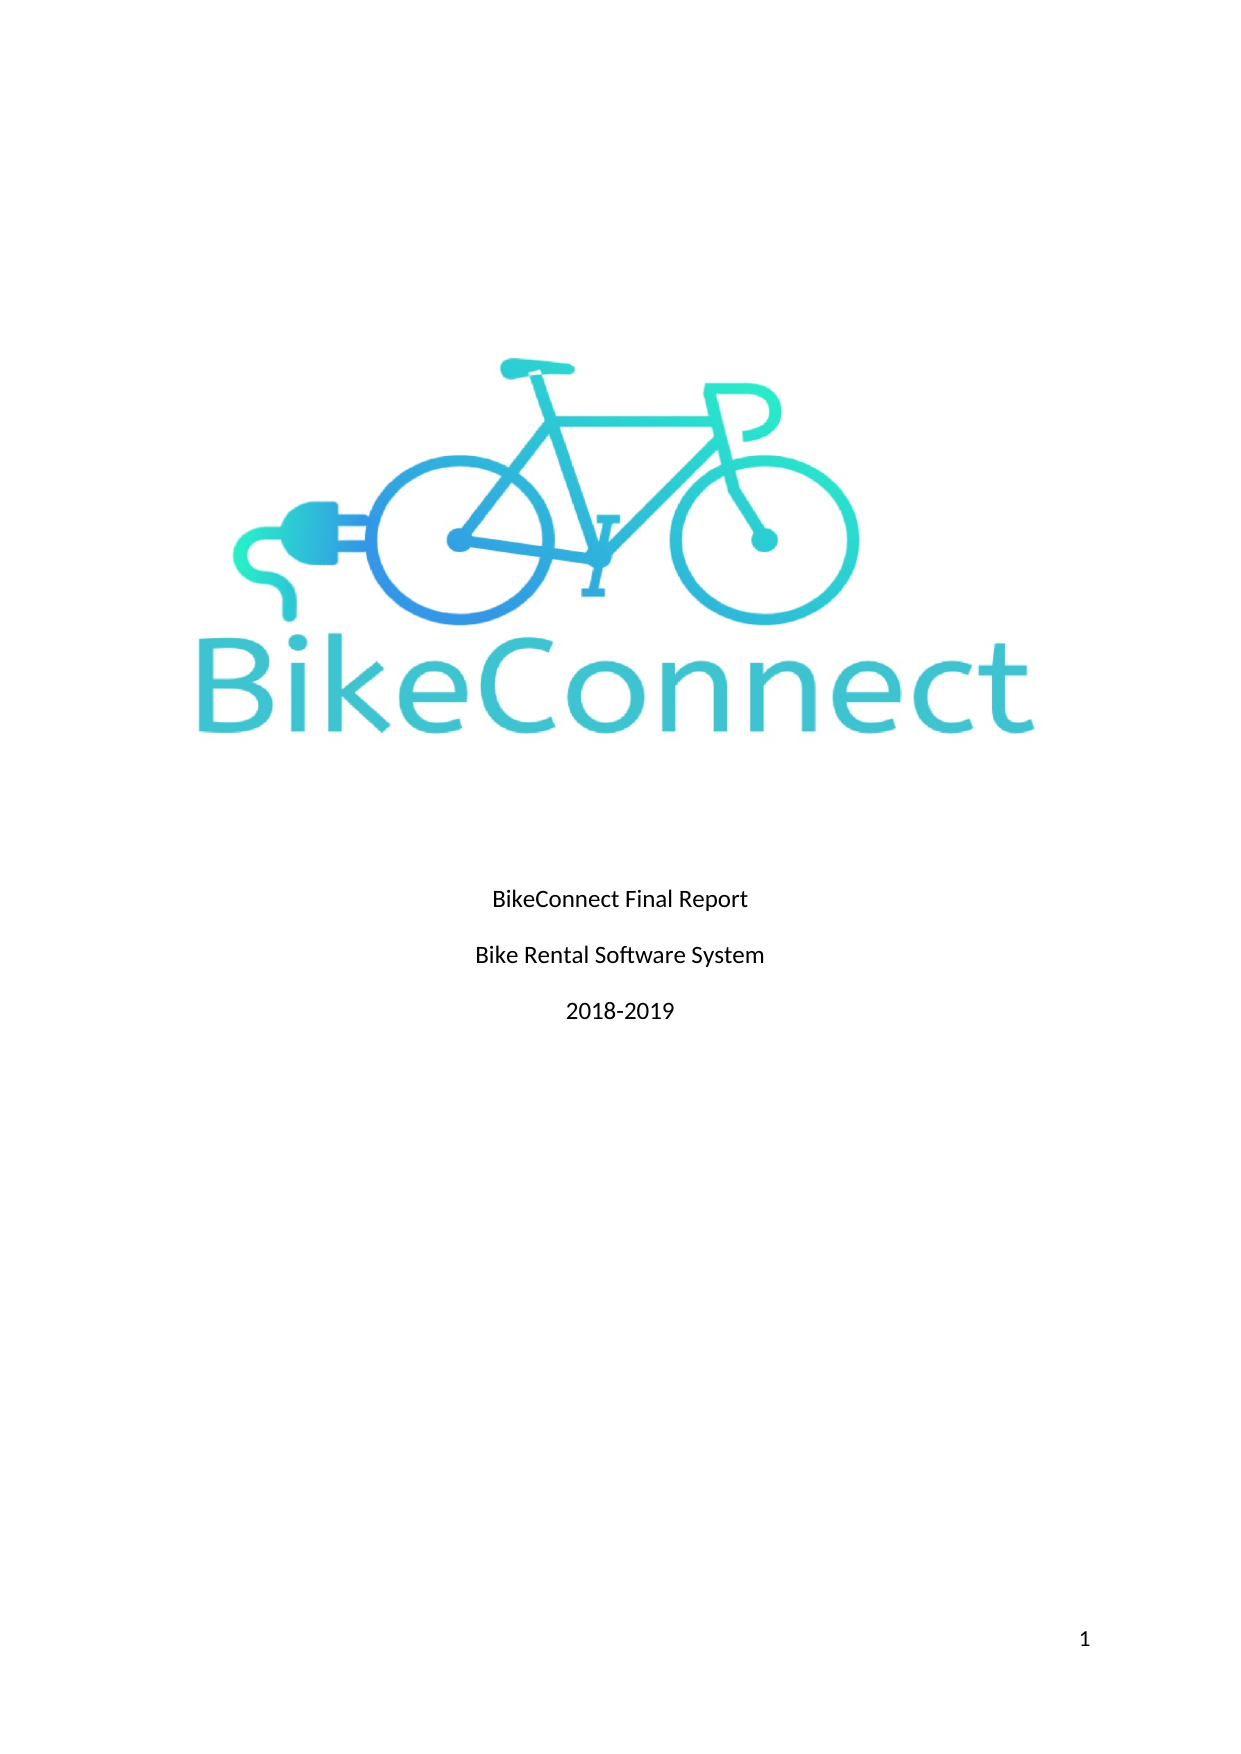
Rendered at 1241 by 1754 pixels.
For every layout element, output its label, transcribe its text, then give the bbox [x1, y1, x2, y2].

text Bike Rental Software System [150, 939, 1090, 969]
text 2018-2019 [150, 995, 1090, 1025]
text BikeConnect Final Report [150, 883, 1090, 914]
picture [150, 341, 1091, 753]
